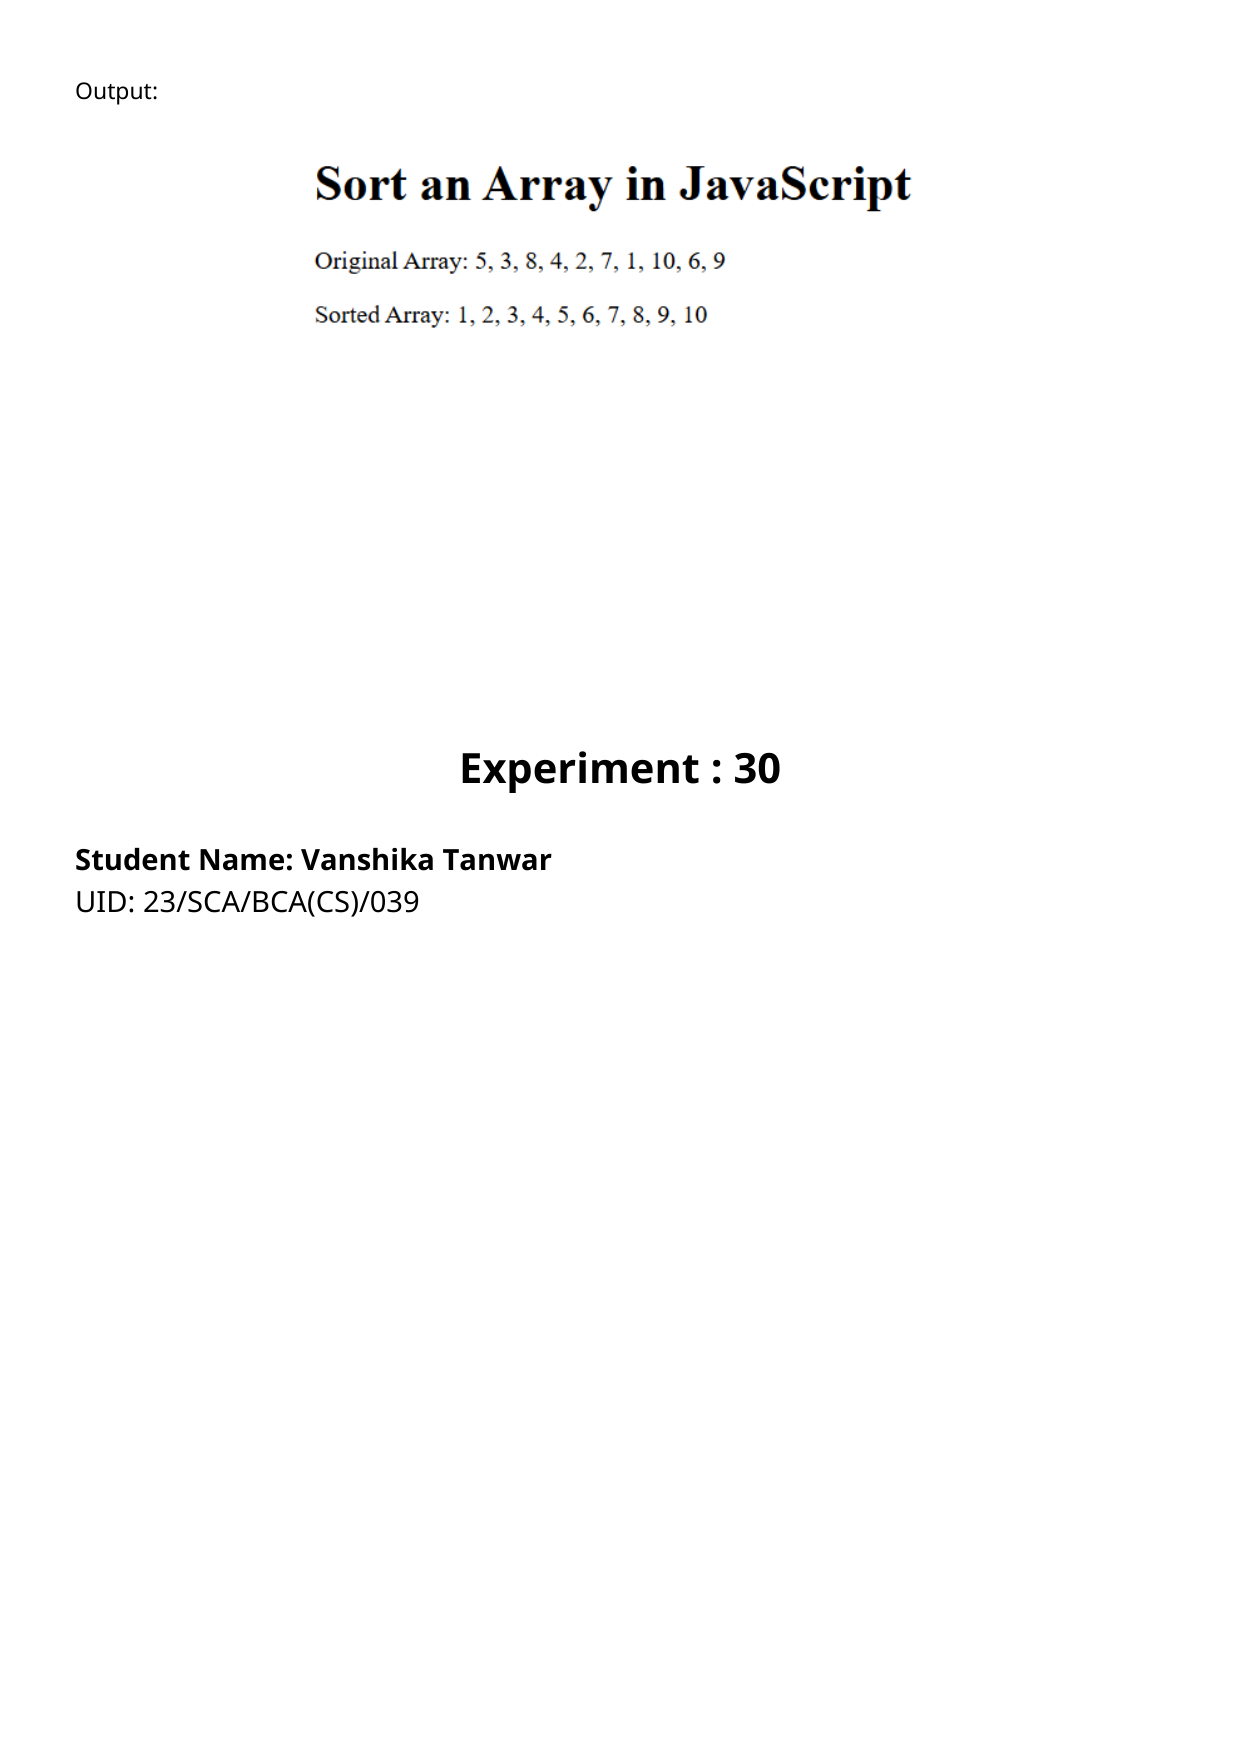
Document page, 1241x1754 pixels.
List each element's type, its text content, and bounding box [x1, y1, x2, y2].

text Student Name: Vanshika Tanwar [75, 840, 1165, 879]
text Output: [75, 75, 1165, 106]
text Experiment : 30 [75, 739, 1165, 796]
text UID: 23/SCA/BCA(CS)/039 [75, 881, 1165, 921]
picture [312, 140, 929, 354]
